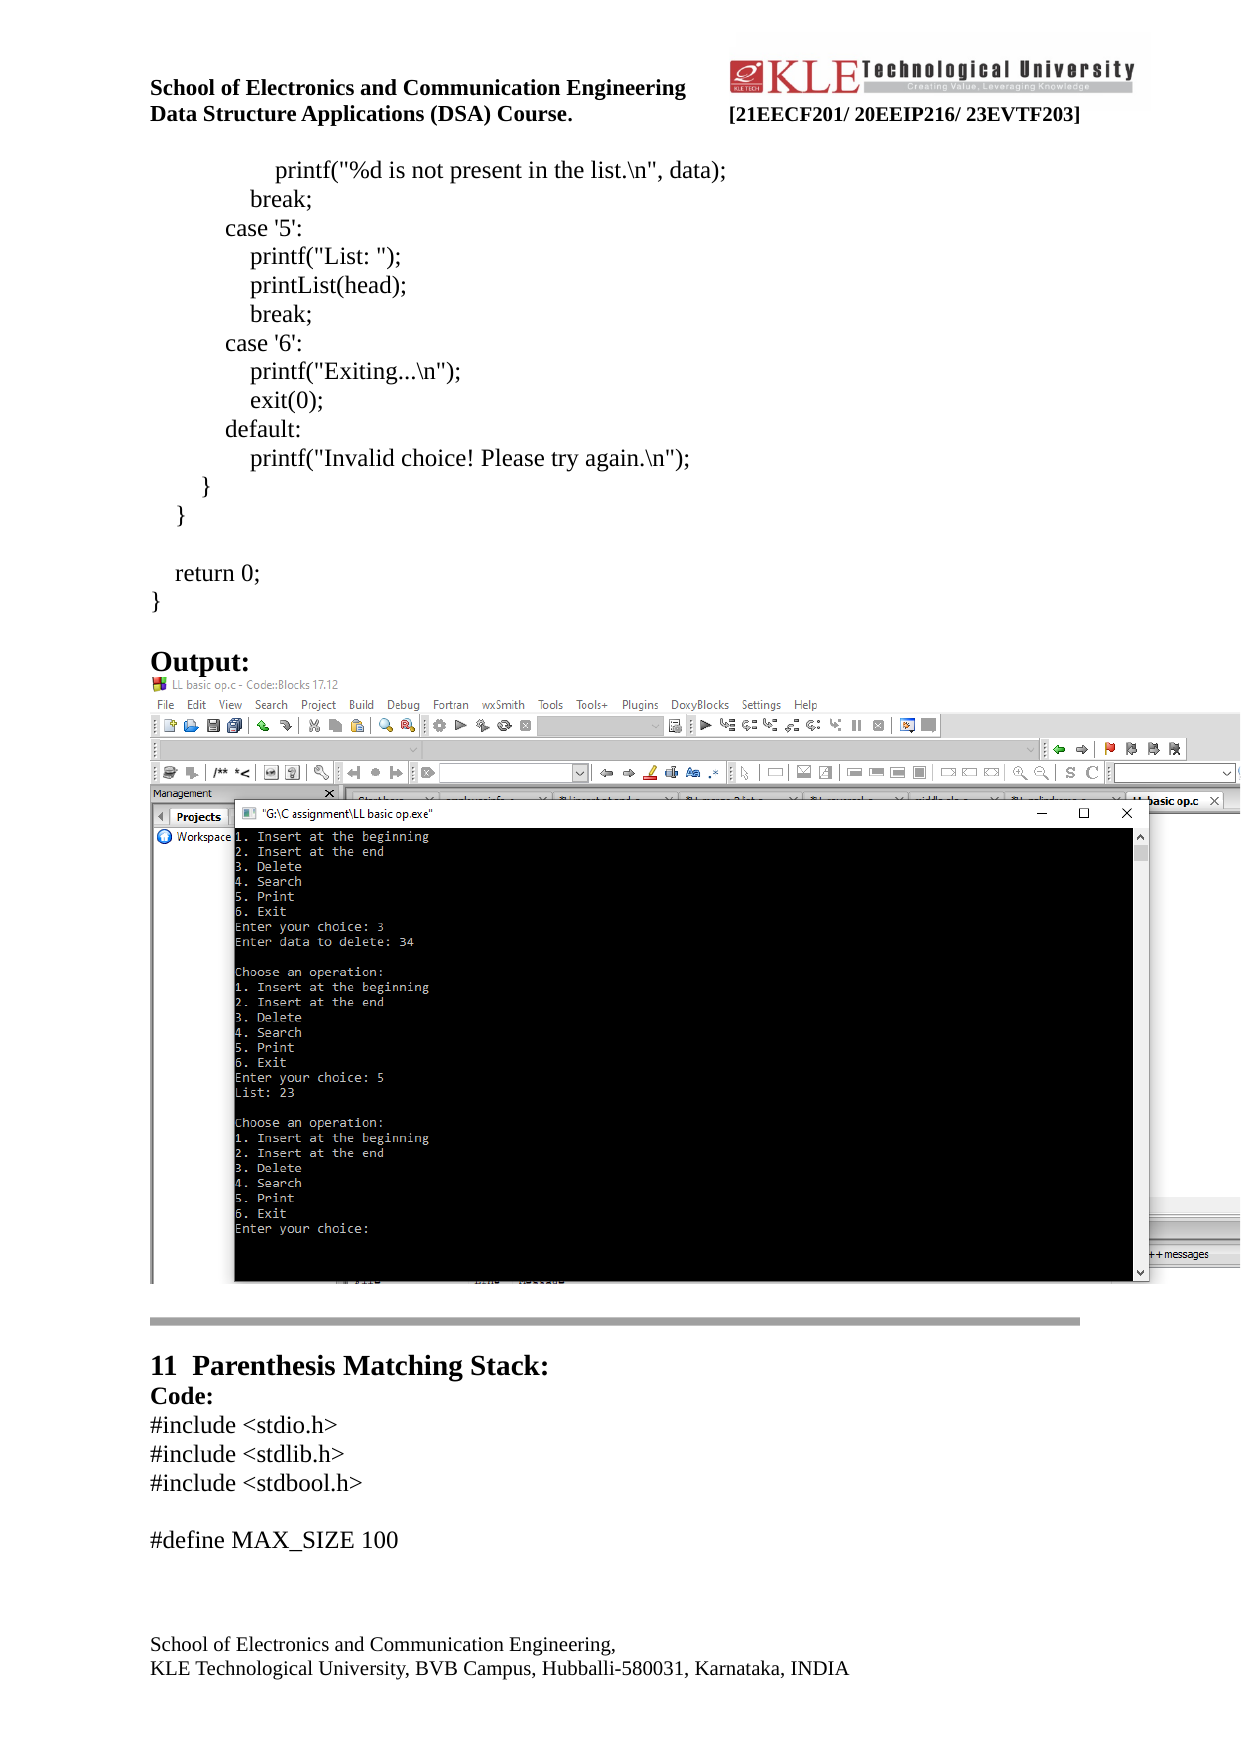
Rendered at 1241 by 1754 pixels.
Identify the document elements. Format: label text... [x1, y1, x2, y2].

text default: [150, 414, 1090, 443]
text printf("Invalid choice! Please try again.\n"); [150, 443, 1090, 471]
text break; [150, 184, 1090, 213]
text case '5': [150, 213, 1090, 241]
text } [150, 471, 1090, 500]
text printf("List: "); [150, 241, 1090, 270]
text printf("%d is not present in the list.\n", data); [150, 155, 1090, 184]
text Code: [150, 1381, 1090, 1410]
text 11 Parenthesis Matching Stack: [150, 1348, 1090, 1381]
text #include <stdlib.h> [150, 1439, 1090, 1468]
text } [150, 586, 1090, 615]
text } [150, 500, 1090, 529]
text #define MAX_SIZE 100 [150, 1525, 1090, 1554]
text Output: [150, 644, 1090, 677]
text exit(0); [150, 385, 1090, 414]
text return 0; [150, 558, 1090, 586]
picture [150, 677, 1241, 1284]
text break; [150, 299, 1090, 328]
text #include <stdio.h> [150, 1410, 1090, 1439]
text printf("Exiting...\n"); [150, 356, 1090, 385]
text case '6': [150, 328, 1090, 356]
text printList(head); [150, 270, 1090, 299]
text #include <stdbool.h> [150, 1468, 1090, 1496]
picture [719, 32, 1151, 111]
